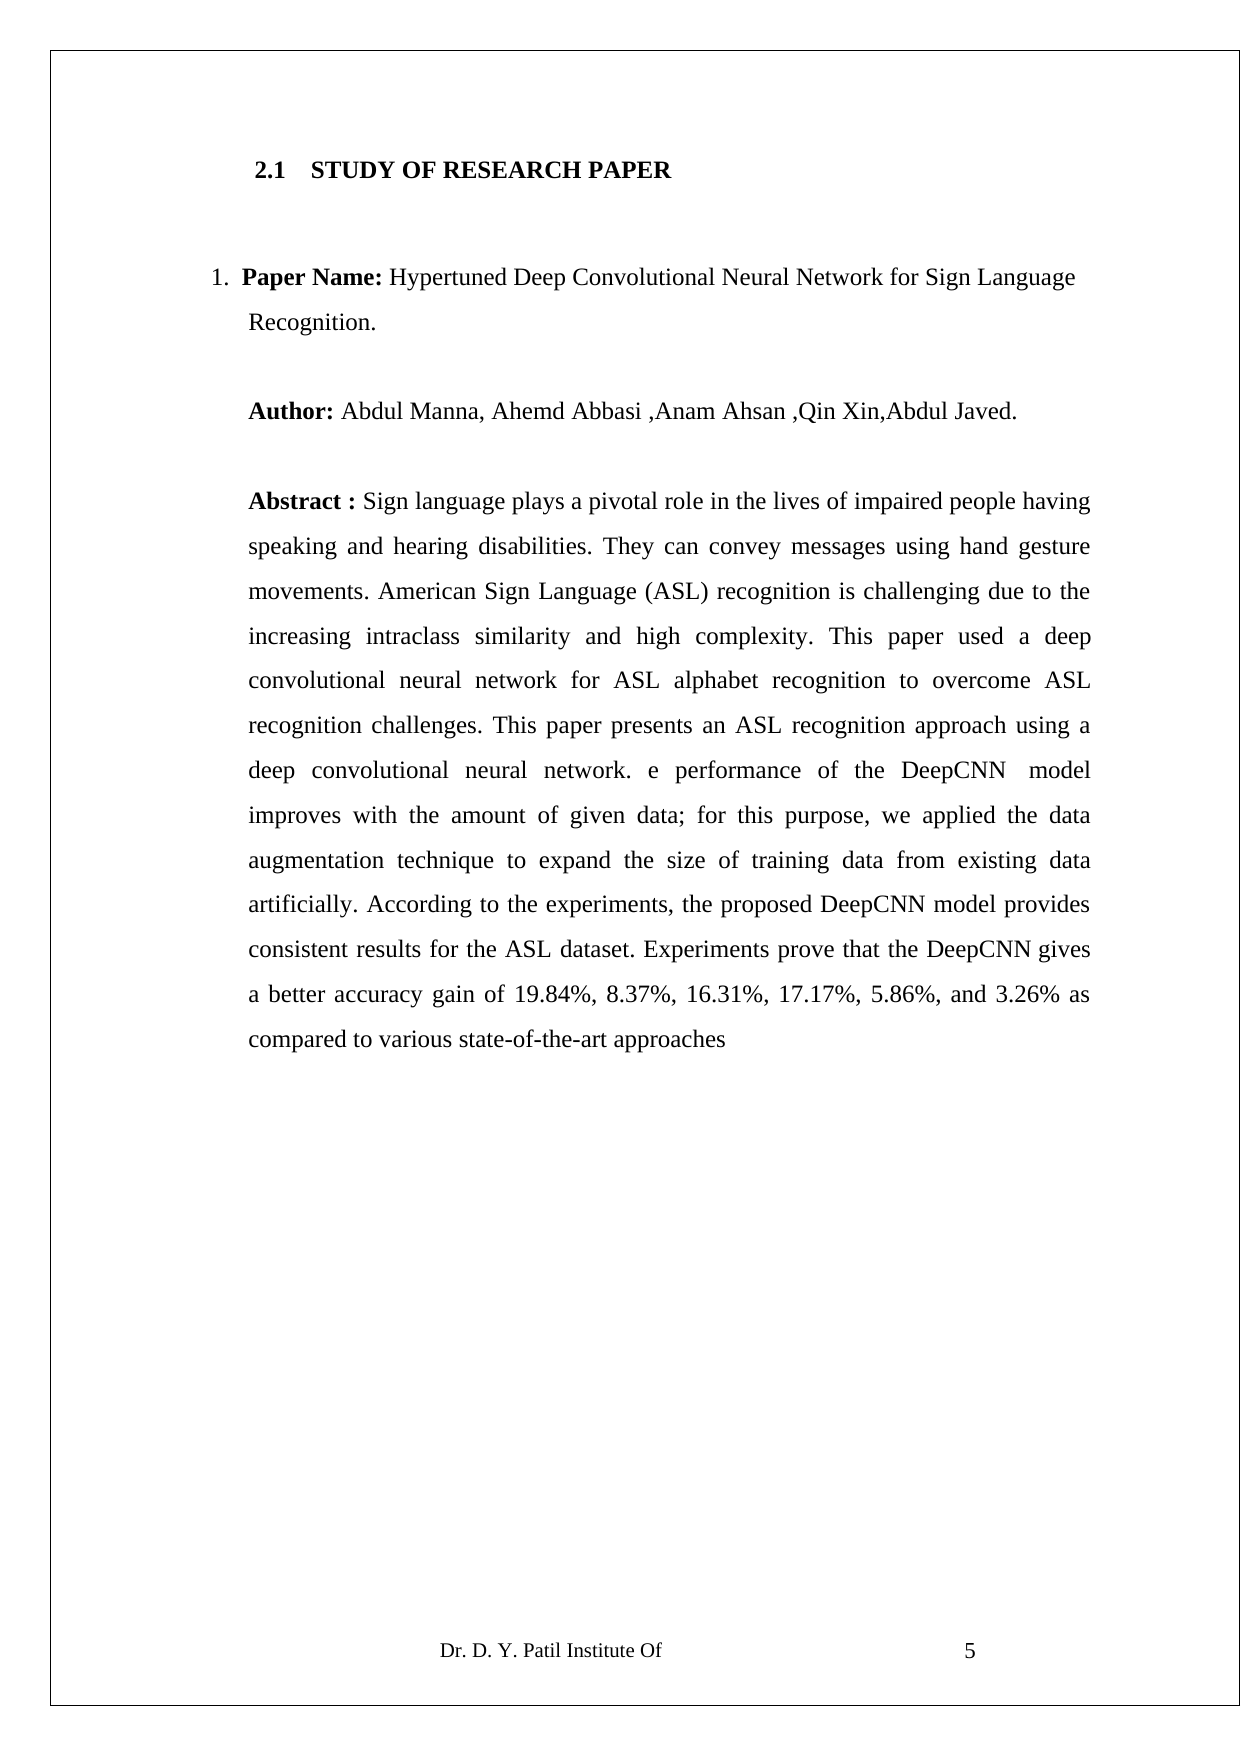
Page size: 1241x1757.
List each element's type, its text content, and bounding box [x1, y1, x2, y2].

text Abstract : Sign language plays a pivotal role in the lives of impaired people having speaking and hearing disabilities. They can convey messages using hand gesture movements. American Sign Language (ASL) recognition is challenging due to the increasing intraclass similarity and high complexity. This paper used a deep convolutional neural network for ASL alphabet recognition to overcome ASL recognition challenges. This paper presents an ASL recognition approach using a deep convolutional neural network. e performance of the DeepCNN model improves with the amount of given data; for this purpose, we applied the data augmentation technique to expand the size of training data from existing data artificially. According to the experiments, the proposed DeepCNN model provides consistent results for the ASL dataset. Experiments prove that the DeepCNN gives a better accuracy gain of 19.84%, 8.37%, 16.31%, 17.17%, 5.86%, and 3.26% as compared to various state-of-the-art approaches [248, 486, 1092, 1053]
text 1. Paper Name: Hypertuned Deep Convolutional Neural Network for Sign Language Recognition. [211, 262, 1090, 336]
subtitle 2.1 STUDY OF RESEARCH PAPER [254, 156, 1239, 184]
text Author: Abdul Manna, Ahemd Abbasi ,Anam Ahsan ,Qin Xin,Abdul Javed. [248, 396, 1239, 425]
